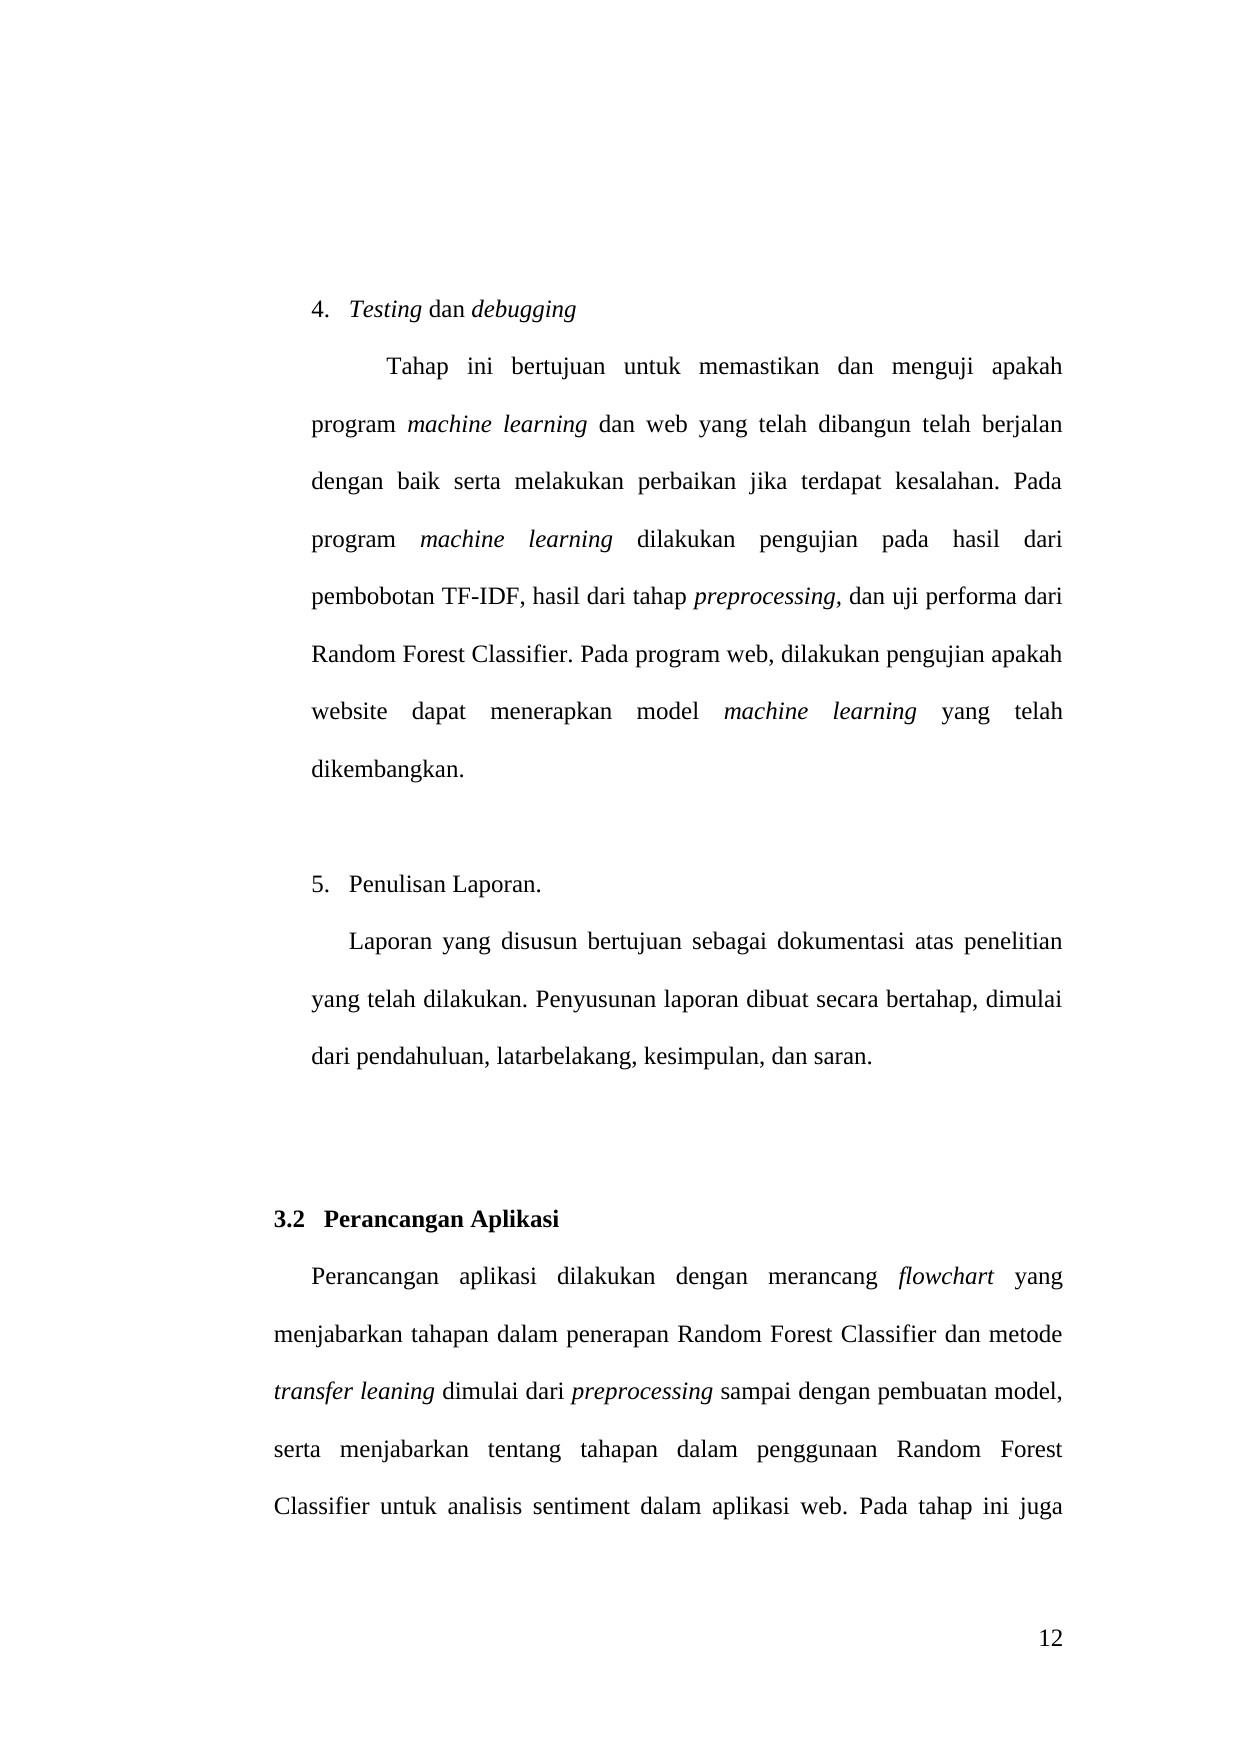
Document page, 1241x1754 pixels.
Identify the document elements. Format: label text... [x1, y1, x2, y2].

list Penulisan Laporan. [311, 869, 1063, 897]
text Tahap ini bertujuan untuk memastikan dan menguji apakah program machine learning dan web yang telah dibangun telah berjalan dengan baik serta melakukan perbaikan jika terdapat kesalahan. Pada program machine learning dilakukan pengujian pada hasil dari pembobotan TF-IDF, hasil dari tahap preprocessing, dan uji performa dari Random Forest Classifier. Pada program web, dilakukan pengujian apakah website dapat menerapkan model machine learning yang telah dikembangkan. [311, 351, 1063, 782]
text Laporan yang disusun bertujuan sebagai dokumentasi atas penelitian yang telah dilakukan. Penyusunan laporan dibuat secara bertahap, dimulai dari pendahuluan, latarbelakang, kesimpulan, dan saran. [311, 926, 1063, 1070]
list Testing dan debugging [311, 294, 1063, 322]
subtitle Perancangan Aplikasi [274, 1204, 1063, 1233]
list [274, 1261, 1063, 1520]
